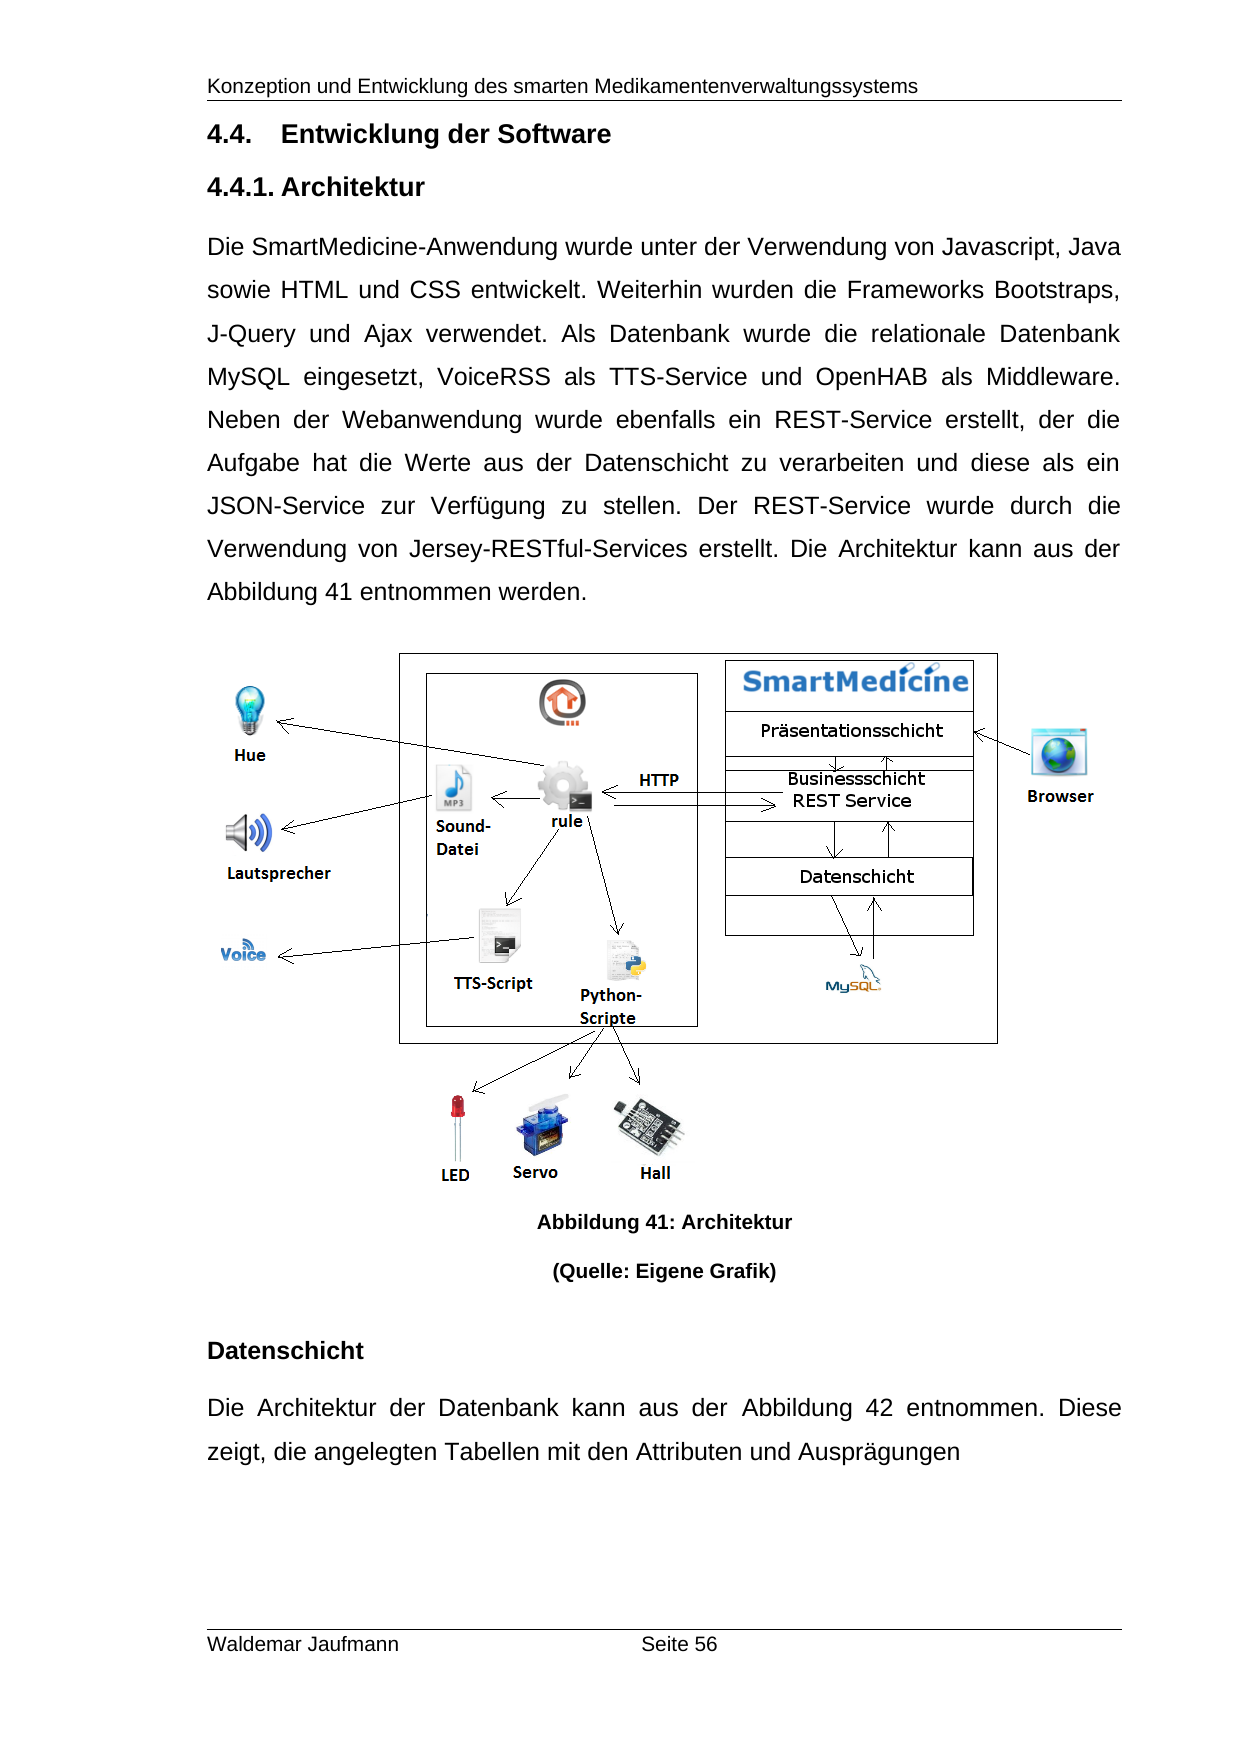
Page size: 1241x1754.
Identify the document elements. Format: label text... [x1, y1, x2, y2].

subtitle Entwicklung der Software [207, 118, 1122, 149]
text Die Architektur der Datenbank kann aus der Abbildung 42 entnommen. Diese zeigt, die angelegten Tabellen mit den Attributen und Ausprägungen [207, 1393, 1122, 1465]
text Abbildung 41: Architektur [207, 1210, 1122, 1234]
subtitle Architektur [207, 170, 1122, 203]
picture [206, 649, 1182, 1198]
text Die SmartMedicine-Anwendung wurde unter der Verwendung von Javascript, Java sowie HTML und CSS entwickelt. Weiterhin wurden die Frameworks Bootstraps, J-Query und Ajax verwendet. Als Datenbank wurde die relationale Datenbank MySQL eingesetzt, VoiceRSS als TTS-Service und OpenHAB als Middleware. Neben der Webanwendung wurde ebenfalls ein REST-Service erstellt, der die Aufgabe hat die Werte aus der Datenschicht zu verarbeiten und diese als ein JSON-Service zur Verfügung zu stellen. Der REST-Service wurde durch die Verwendung von Jersey-RESTful-Services erstellt. Die Architektur kann aus der Abbildung 41 entnommen werden. [207, 232, 1122, 606]
text (Quelle: Eigene Grafik) [207, 1259, 1122, 1283]
text Datenschicht [207, 1336, 1122, 1364]
